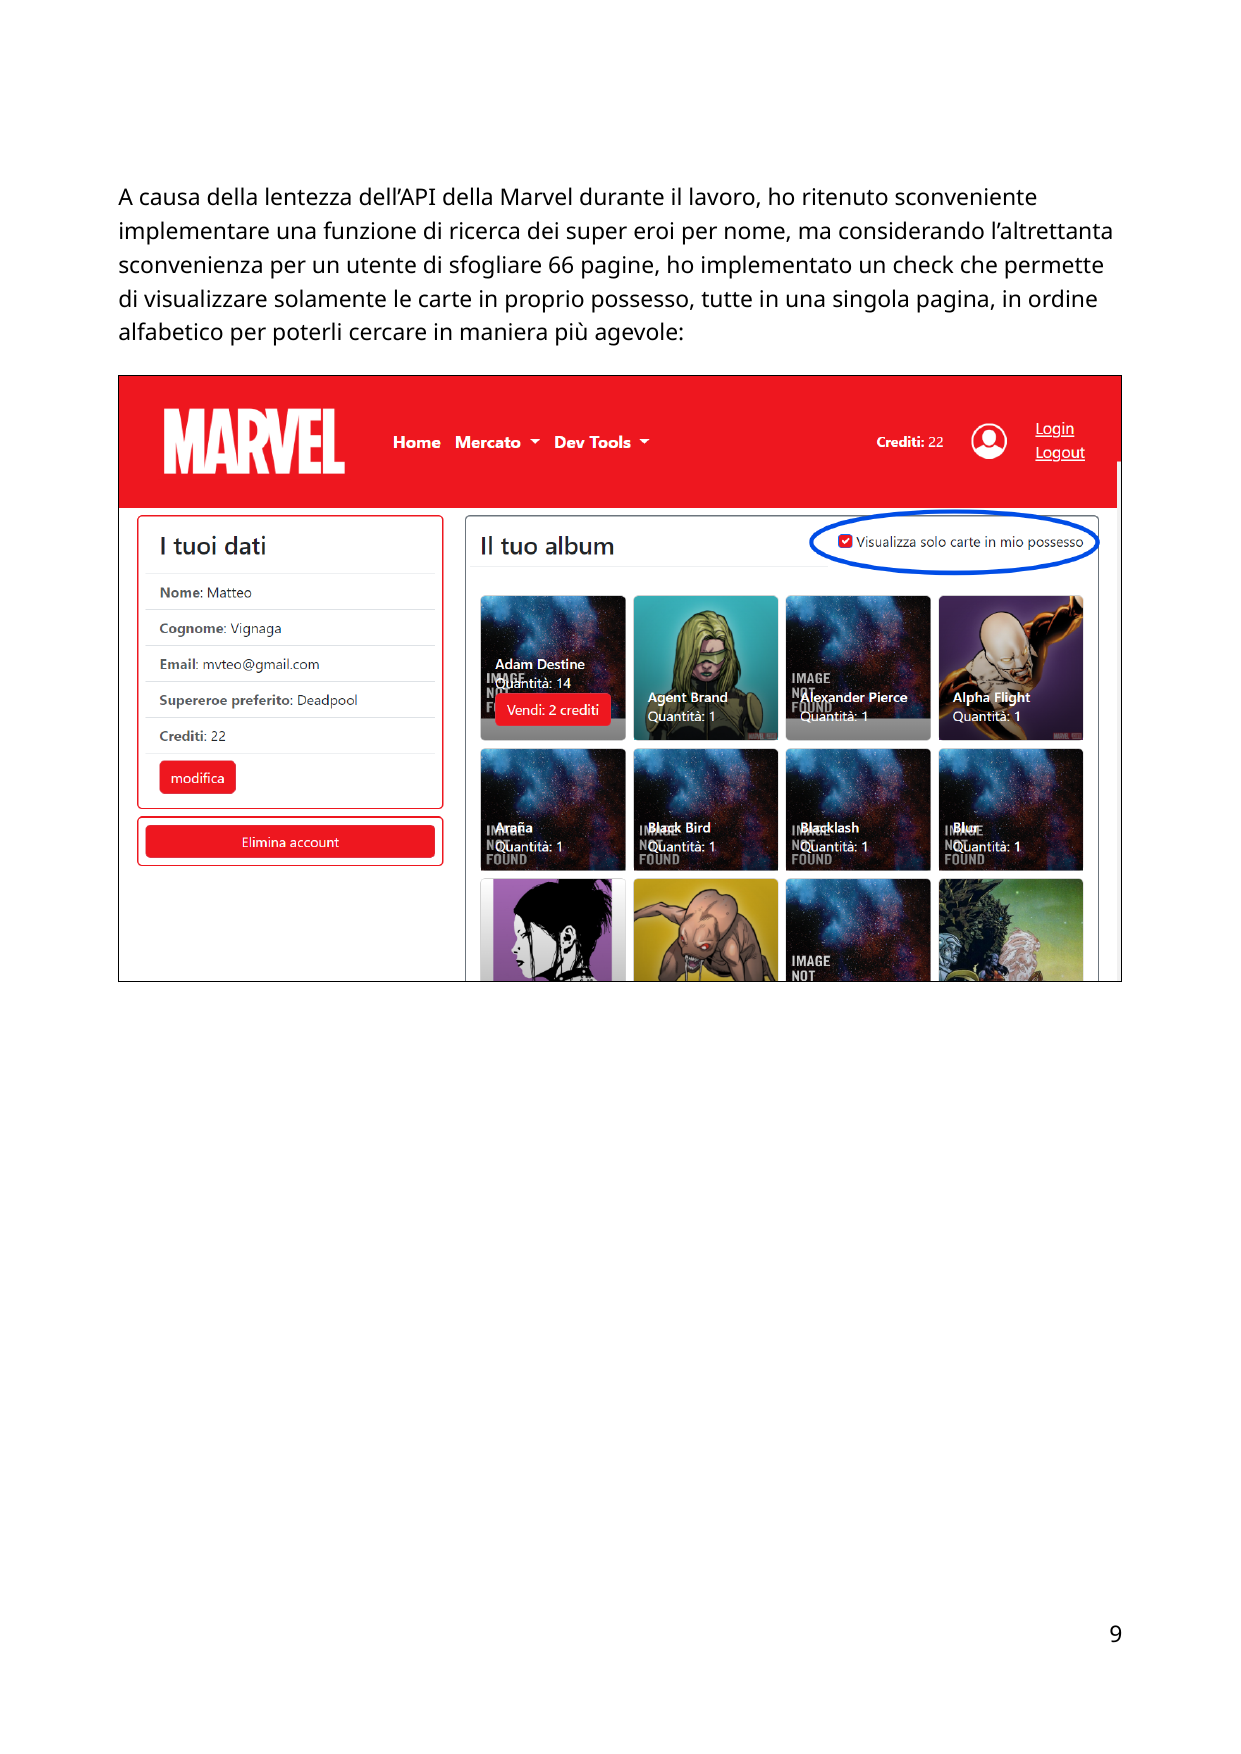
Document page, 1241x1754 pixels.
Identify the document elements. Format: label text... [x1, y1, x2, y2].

picture [119, 376, 1121, 981]
text A causa della lentezza dell’API della Marvel durante il lavoro, ho ritenuto sconveniente implementare una funzione di ricerca dei super eroi per nome, ma considerando l’altrettanta sconvenienza per un utente di sfogliare 66 pagine, ho implementato un check che permette di visualizzare solamente le carte in proprio possesso, tutte in una singola pagina, in ordine alfabetico per poterli cercare in maniera più agevole: [118, 181, 1122, 348]
